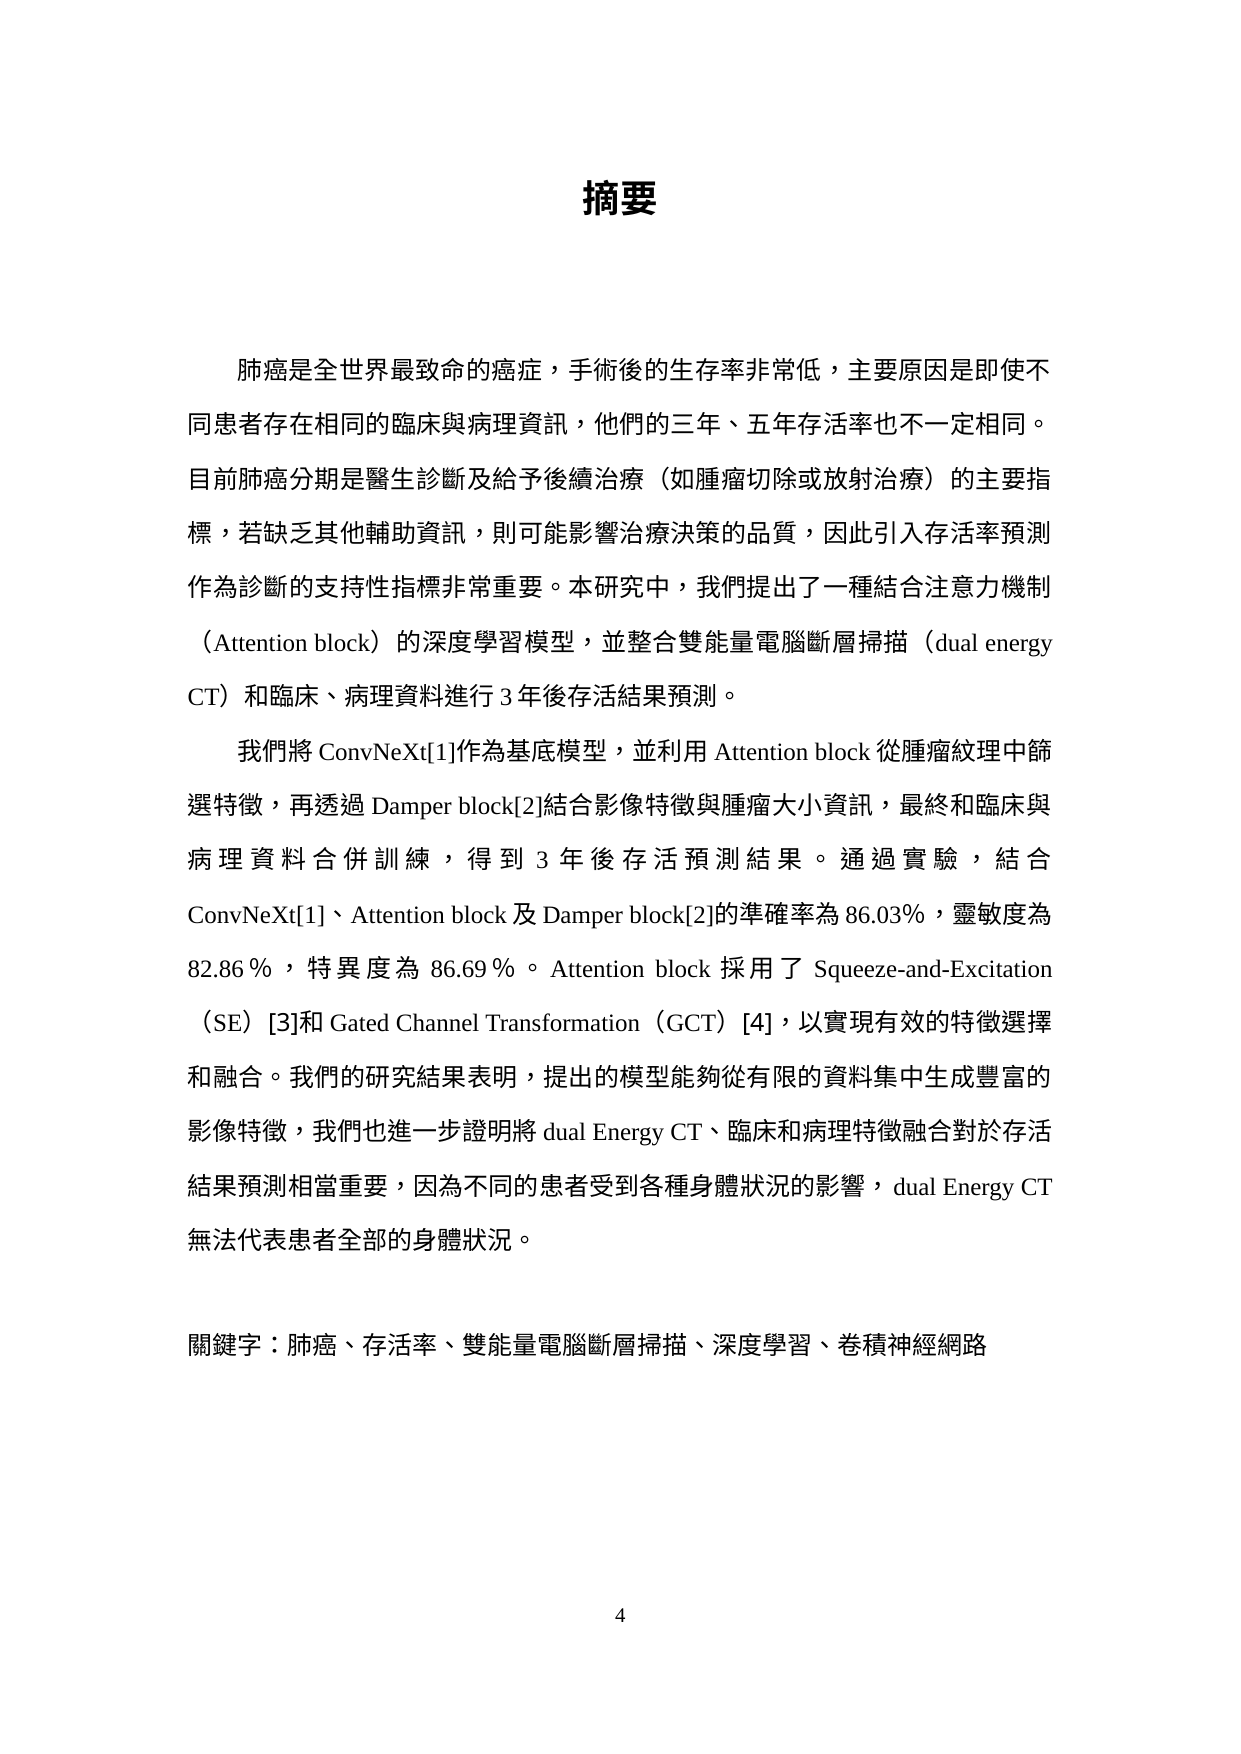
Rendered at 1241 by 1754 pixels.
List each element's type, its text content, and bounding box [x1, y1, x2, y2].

text 關鍵字：肺癌、存活率、雙能量電腦斷層掃描、深度學習、卷積神經網路 [187, 1326, 1053, 1362]
text 肺癌是全世界最致命的癌症，手術後的生存率非常低，主要原因是即使不同患者存在相同的臨床與病理資訊，他們的三年、五年存活率也不一定相同。目前肺癌分期是醫生診斷及給予後續治療（如腫瘤切除或放射治療）的主要指標，若缺乏其他輔助資訊，則可能影響治療決策的品質，因此引入存活率預測作為診斷的支持性指標非常重要。本研究中，我們提出了一種結合注意力機制（Attention block）的深度學習模型，並整合雙能量電腦斷層掃描（dual energy CT）和臨床、病理資料進行3年後存活結果預測。 [187, 350, 1053, 713]
text 我們將ConvNeXt[1]作為基底模型，並利用Attention block從腫瘤紋理中篩選特徵，再透過Damper block[2]結合影像特徵與腫瘤大小資訊，最終和臨床與病理資料合併訓練，得到3年後存活預測結果。通過實驗，結合ConvNeXt[1]、Attention block及Damper block[2]的準確率為86.03％，靈敏度為82.86％，特異度為86.69％。Attention block採用了Squeeze-and-Excitation （SE）[3]和Gated Channel Transformation（GCT）[4]，以實現有效的特徵選擇和融合。我們的研究結果表明，提出的模型能夠從有限的資料集中生成豐富的影像特徵，我們也進一步證明將dual Energy CT、臨床和病理特徵融合對於存活結果預測相當重要，因為不同的患者受到各種身體狀況的影響，dual Energy CT無法代表患者全部的身體狀況。 [187, 731, 1053, 1257]
subtitle 摘要 [187, 169, 1053, 223]
